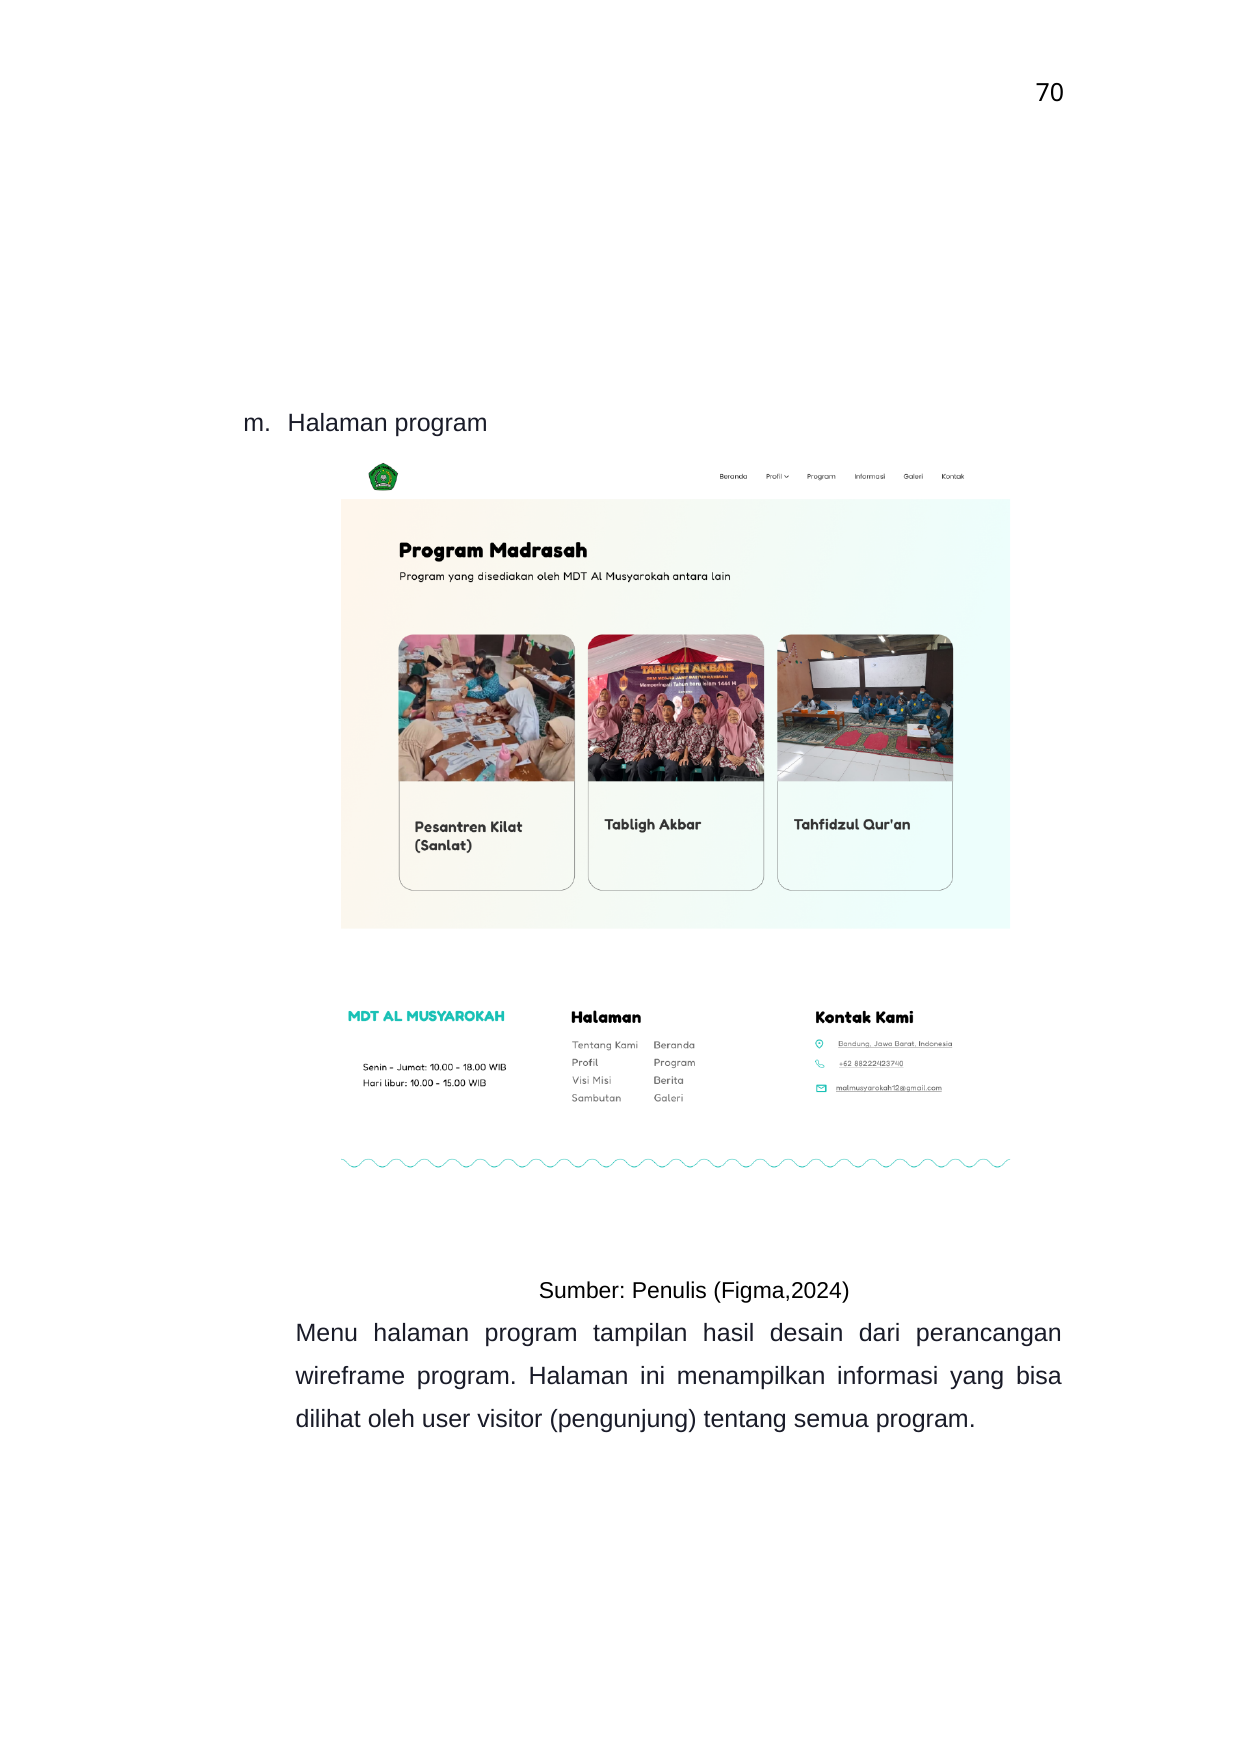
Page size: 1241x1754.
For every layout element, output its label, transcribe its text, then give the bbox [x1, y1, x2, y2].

list Halaman program [243, 408, 1050, 437]
picture [341, 454, 1011, 1181]
text Menu halaman program tampilan hasil desain dari perancangan wireframe program. Halaman ini menampilkan informasi yang bisa dilihat oleh user visitor (pengunjung) tentang semua program. [295, 1318, 1063, 1433]
list Sumber: Penulis (Figma,2024) [325, 1277, 1063, 1303]
